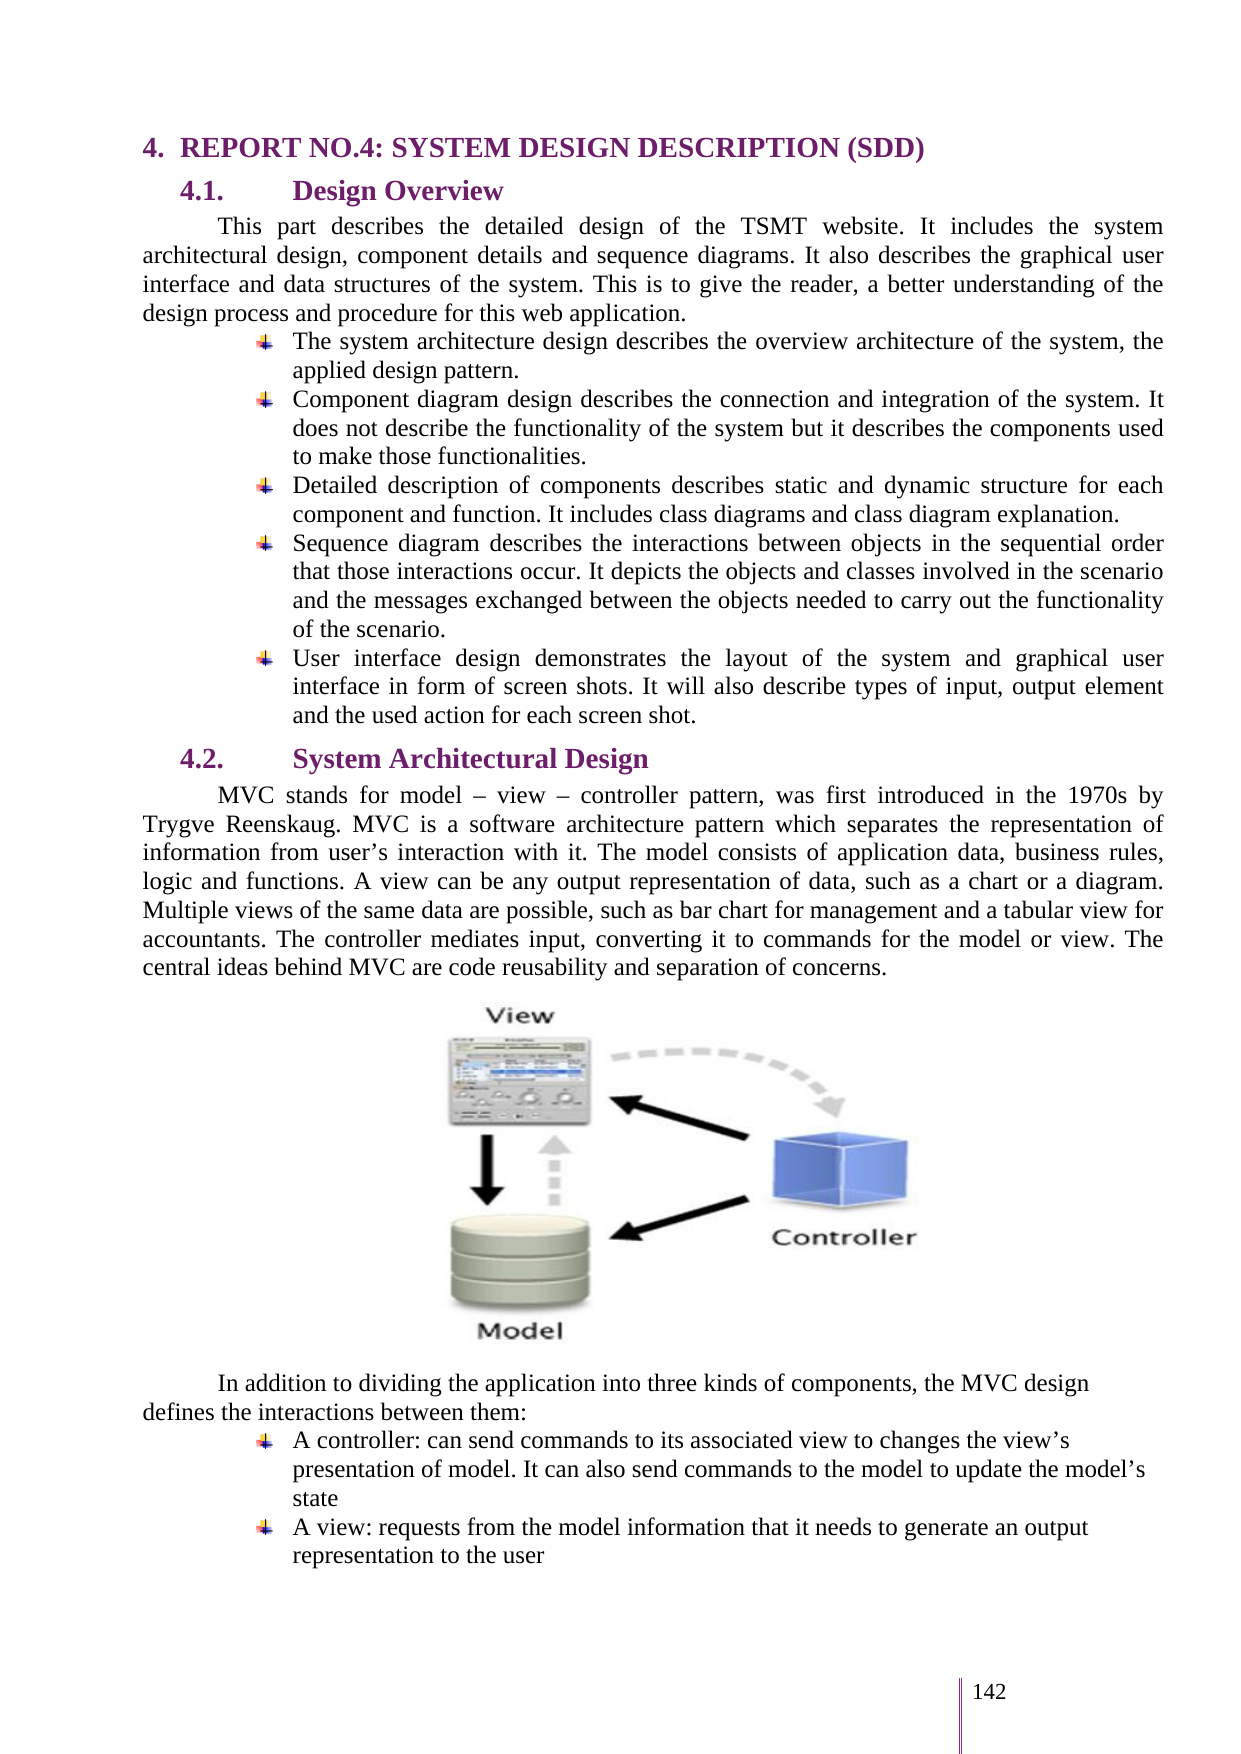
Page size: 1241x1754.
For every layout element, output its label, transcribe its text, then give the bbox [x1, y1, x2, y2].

text MVC stands for model – view – controller pattern, was first introduced in the 1970s by Trygve Reenskaug. MVC is a software architecture pattern which separates the representation of information from user’s interaction with it. The model consists of application data, business rules, logic and functions. A view can be any output representation of data, such as a chart or a diagram. Multiple views of the same data are possible, such as bar chart for management and a tabular view for accountants. The controller mediates input, converting it to commands for the model or view. The central ideas behind MVC are code reusability and separation of concerns. [142, 780, 1165, 981]
picture [256, 476, 273, 494]
list Component diagram design describes the connection and integration of the system. It does not describe the functionality of the system but it describes the components used to make those functionalities. [255, 384, 1165, 470]
list A view: requests from the model information that it needs to generate an output representation to the user [255, 1512, 1165, 1569]
subtitle REPORT NO.4: SYSTEM DESIGN DESCRIPTION (SDD) [142, 130, 1165, 164]
picture [256, 333, 273, 350]
list Detailed description of components describes static and dynamic structure for each component and function. It includes class diagrams and class diagram explanation. [255, 470, 1165, 528]
list The system architecture design describes the overview architecture of the system, the applied design pattern. [255, 326, 1165, 384]
picture [256, 534, 273, 551]
picture [368, 993, 1015, 1368]
picture [256, 649, 273, 666]
picture [256, 1432, 273, 1449]
subtitle System Architectural Design [180, 741, 1165, 775]
picture [256, 390, 273, 408]
list Sequence diagram describes the interactions between objects in the sequential order that those interactions occur. It depicts the objects and classes involved in the scenario and the messages exchanged between the objects needed to carry out the functionality of the scenario. [255, 528, 1165, 643]
subtitle Design Overview [180, 173, 1165, 206]
list User interface design demonstrates the layout of the system and graphical user interface in form of screen shots. It will also describe types of input, output element and the used action for each screen shot. [255, 643, 1165, 729]
list A controller: can send commands to its associated view to changes the view’s presentation of model. It can also send commands to the model to update the model’s state [255, 1425, 1165, 1512]
list This part describes the detailed design of the TSMT website. It includes the system architectural design, component details and sequence diagrams. It also describes the graphical user interface and data structures of the system. This is to give the reader, a better understanding of the design process and procedure for this web application. [142, 211, 1165, 326]
text In addition to dividing the application into three kinds of components, the MVC design defines the interactions between them: [142, 1368, 1165, 1425]
picture [256, 1518, 273, 1535]
